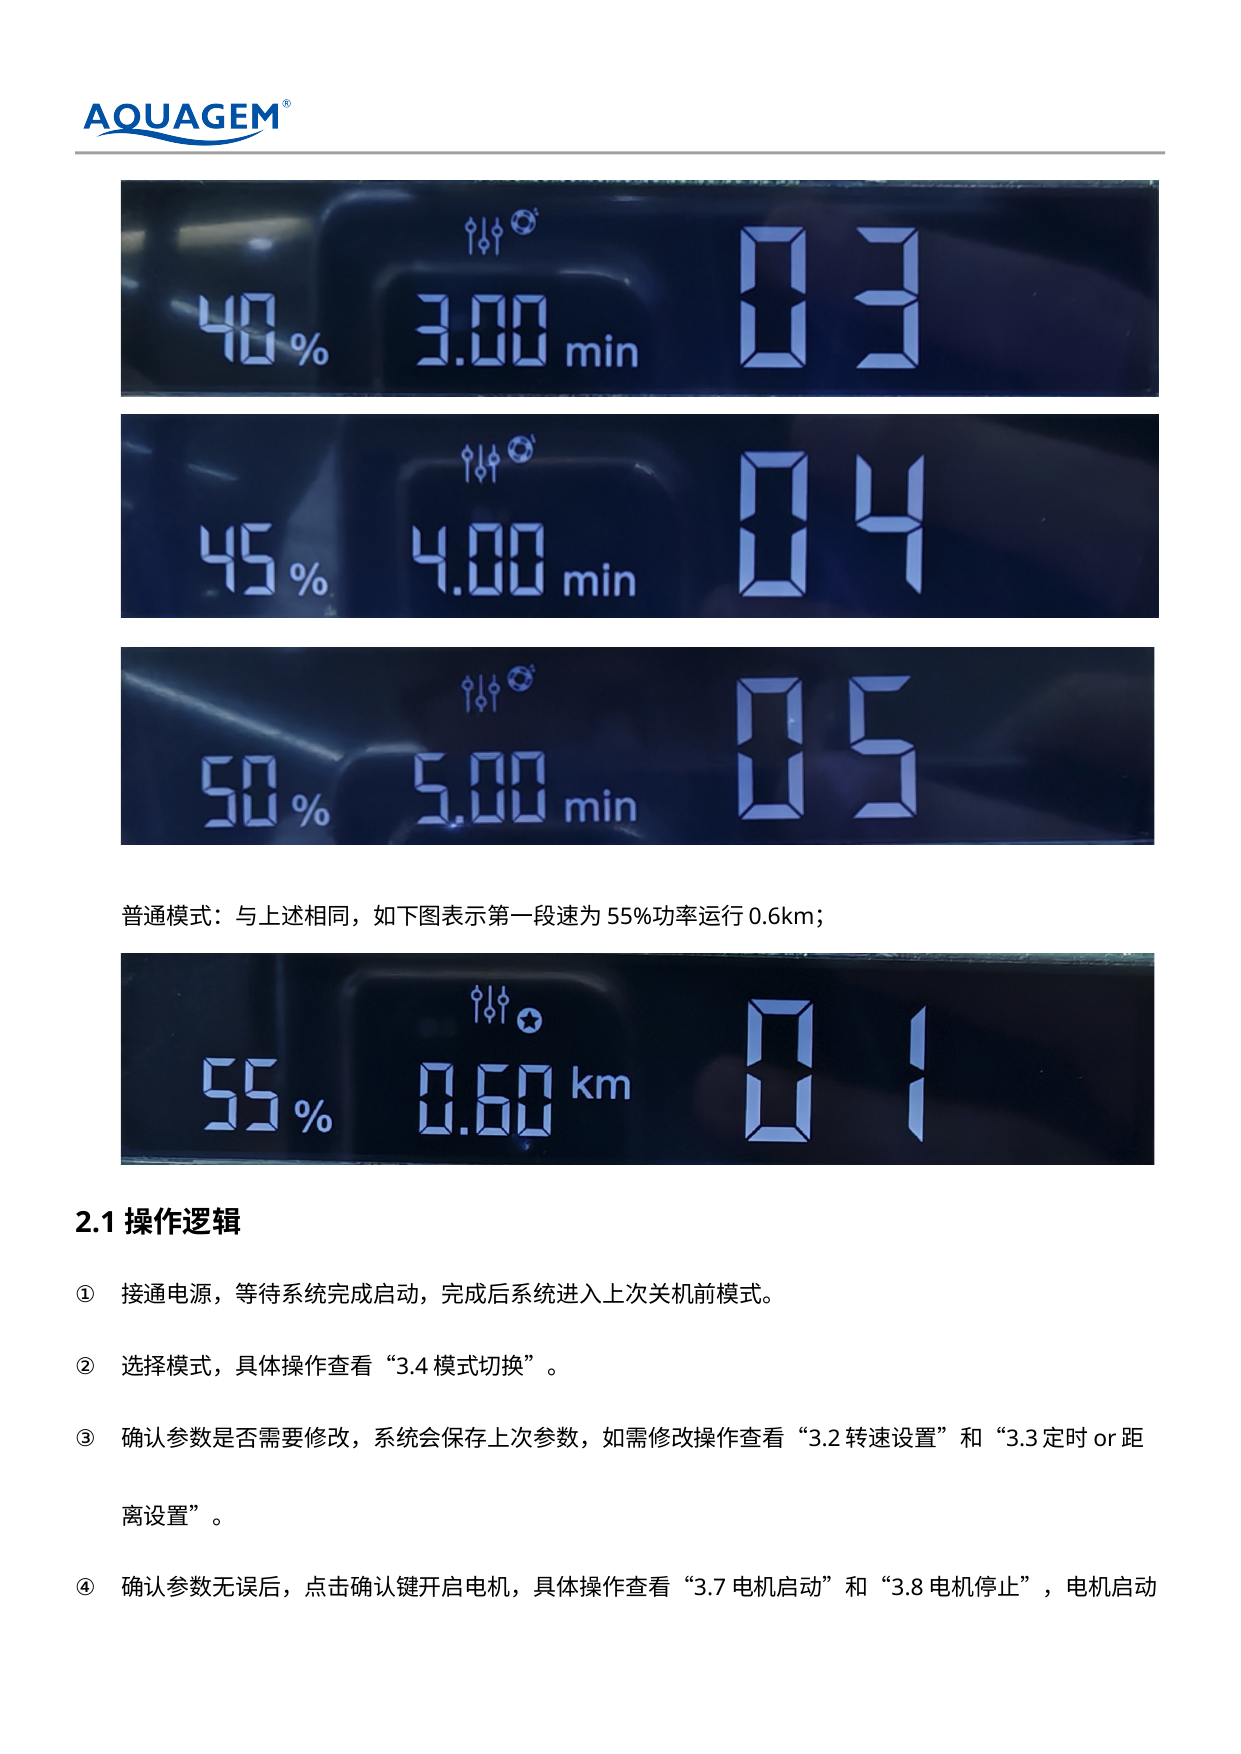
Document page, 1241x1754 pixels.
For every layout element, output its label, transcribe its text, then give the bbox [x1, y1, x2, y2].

picture [120, 647, 1155, 845]
list 确认参数无误后，点击确认键开启电机，具体操作查看“3.7电机启动”和“3.8电机停止”，电机启动后逆流器才开始工作，启动过程中也可以强制关闭； [75, 1553, 1165, 1618]
list 确认参数是否需要修改，系统会保存上次参数，如需修改操作查看“3.2转速设置”和“3.3定时or距离设置”。 [75, 1404, 1165, 1547]
text 普通模式：与上述相同，如下图表示第一段速为55%功率运行0.6km； [75, 882, 1165, 947]
picture [120, 953, 1155, 1165]
list 选择模式，具体操作查看“3.4模式切换”。 [75, 1332, 1165, 1397]
picture [120, 414, 1159, 618]
list 接通电源，等待系统完成启动，完成后系统进入上次关机前模式。 [75, 1261, 1165, 1326]
text 操作逻辑 [75, 1187, 1165, 1252]
picture [120, 180, 1159, 397]
picture [75, 88, 305, 152]
